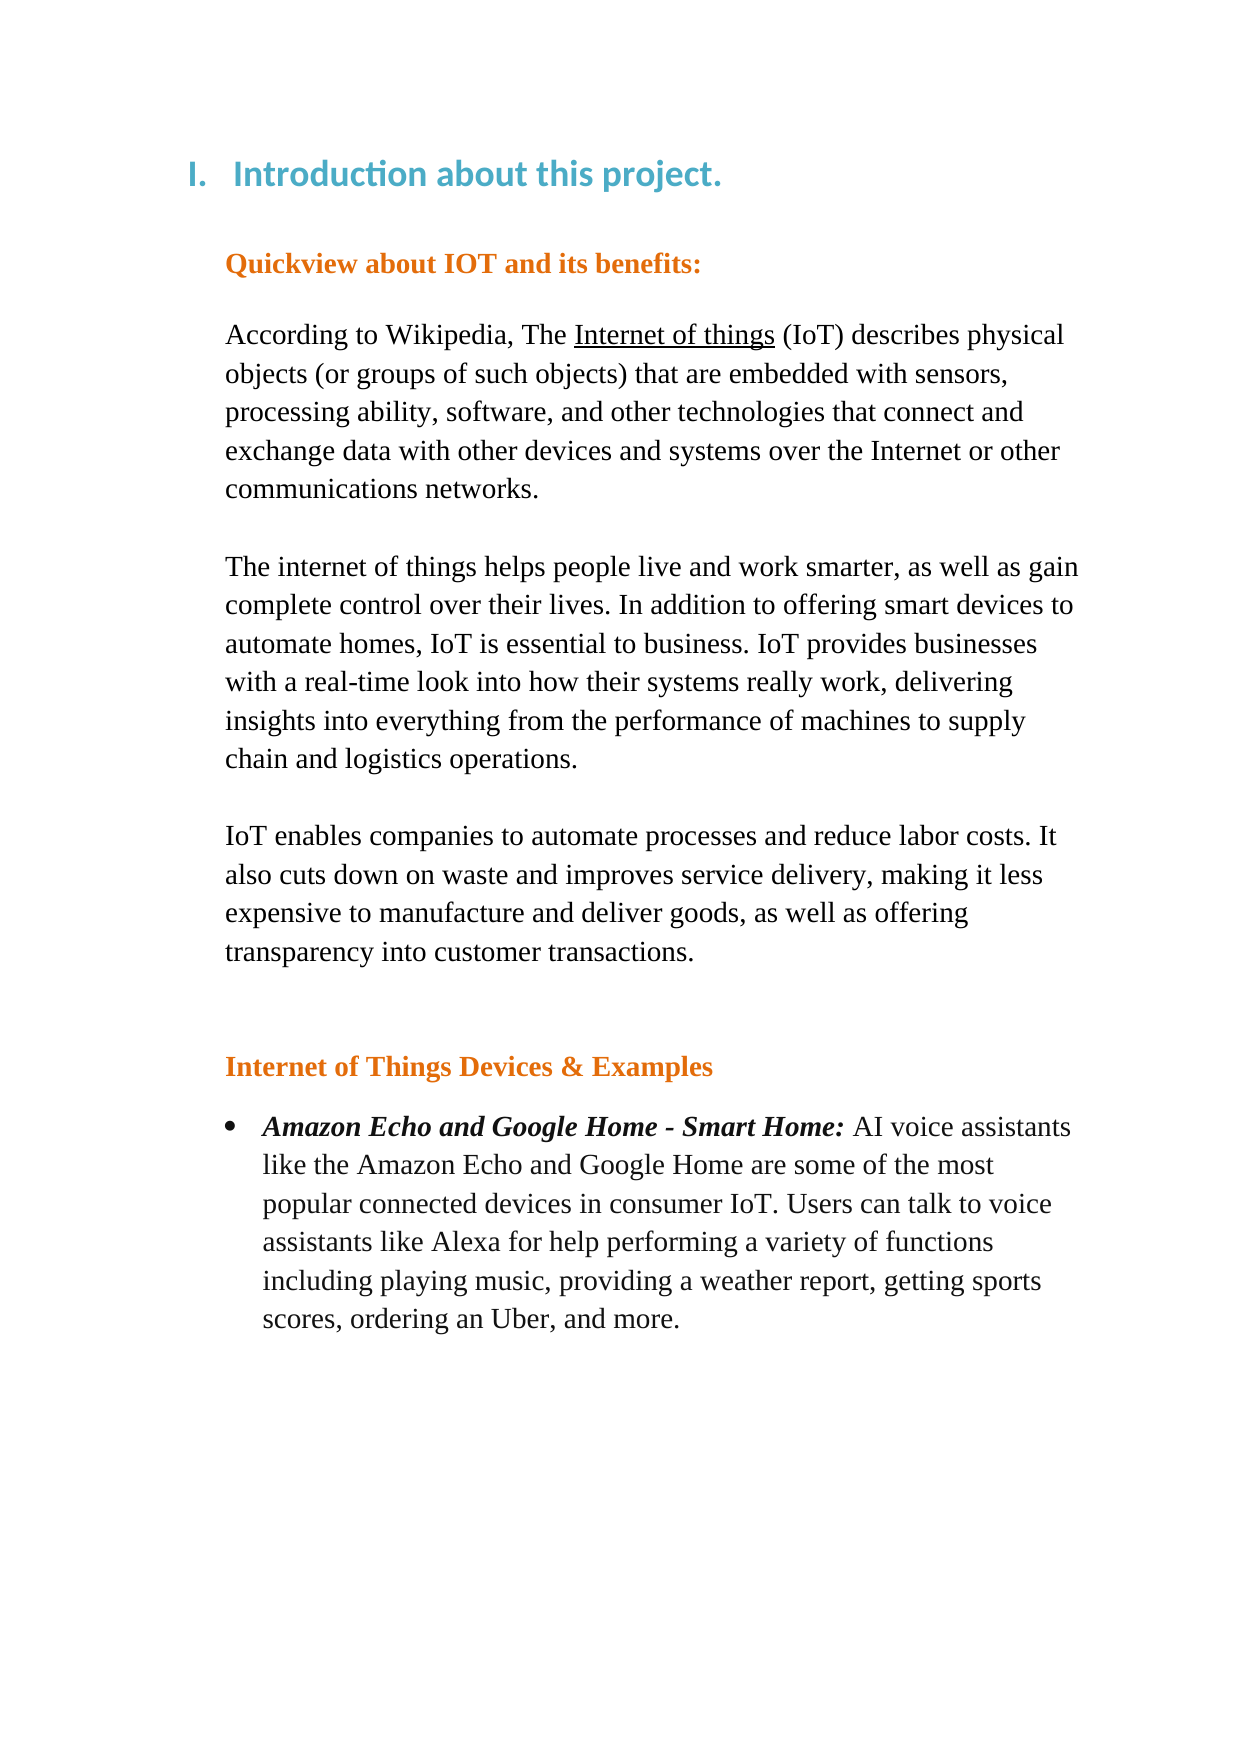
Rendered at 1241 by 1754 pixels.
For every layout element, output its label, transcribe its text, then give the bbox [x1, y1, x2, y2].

text According to Wikipedia, The Internet of things (IoT) describes physical objects (or groups of such objects) that are embedded with sensors, processing ability, software, and other technologies that connect and exchange data with other devices and systems over the Internet or other communications networks. [225, 317, 1090, 505]
text IoT enables companies to automate processes and reduce labor costs. It also cuts down on waste and improves service delivery, making it less expensive to manufacture and deliver goods, as well as offering transparency into customer transactions. [225, 818, 1090, 968]
text The internet of things helps people live and work smarter, as well as gain complete control over their lives. In addition to offering smart devices to automate homes, IoT is essential to business. IoT provides businesses with a real-time look into how their systems really work, delivering insights into everything from the performance of machines to supply chain and logistics operations. [225, 549, 1090, 775]
subtitle Internet of Things Devices & Examples [225, 1049, 1090, 1082]
list Amazon Echo and Google Home - Smart Home: AI voice assistants like the Amazon Echo and Google Home are some of the most popular connected devices in consumer IoT. Users can talk to voice assistants like Alexa for help performing a variety of functions including playing music, providing a weather report, getting sports scores, ordering an Uber, and more. [225, 1109, 1090, 1335]
text Quickview about IOT and its benefits: [225, 247, 1090, 280]
text I. Introduction about this project. [187, 150, 1090, 196]
